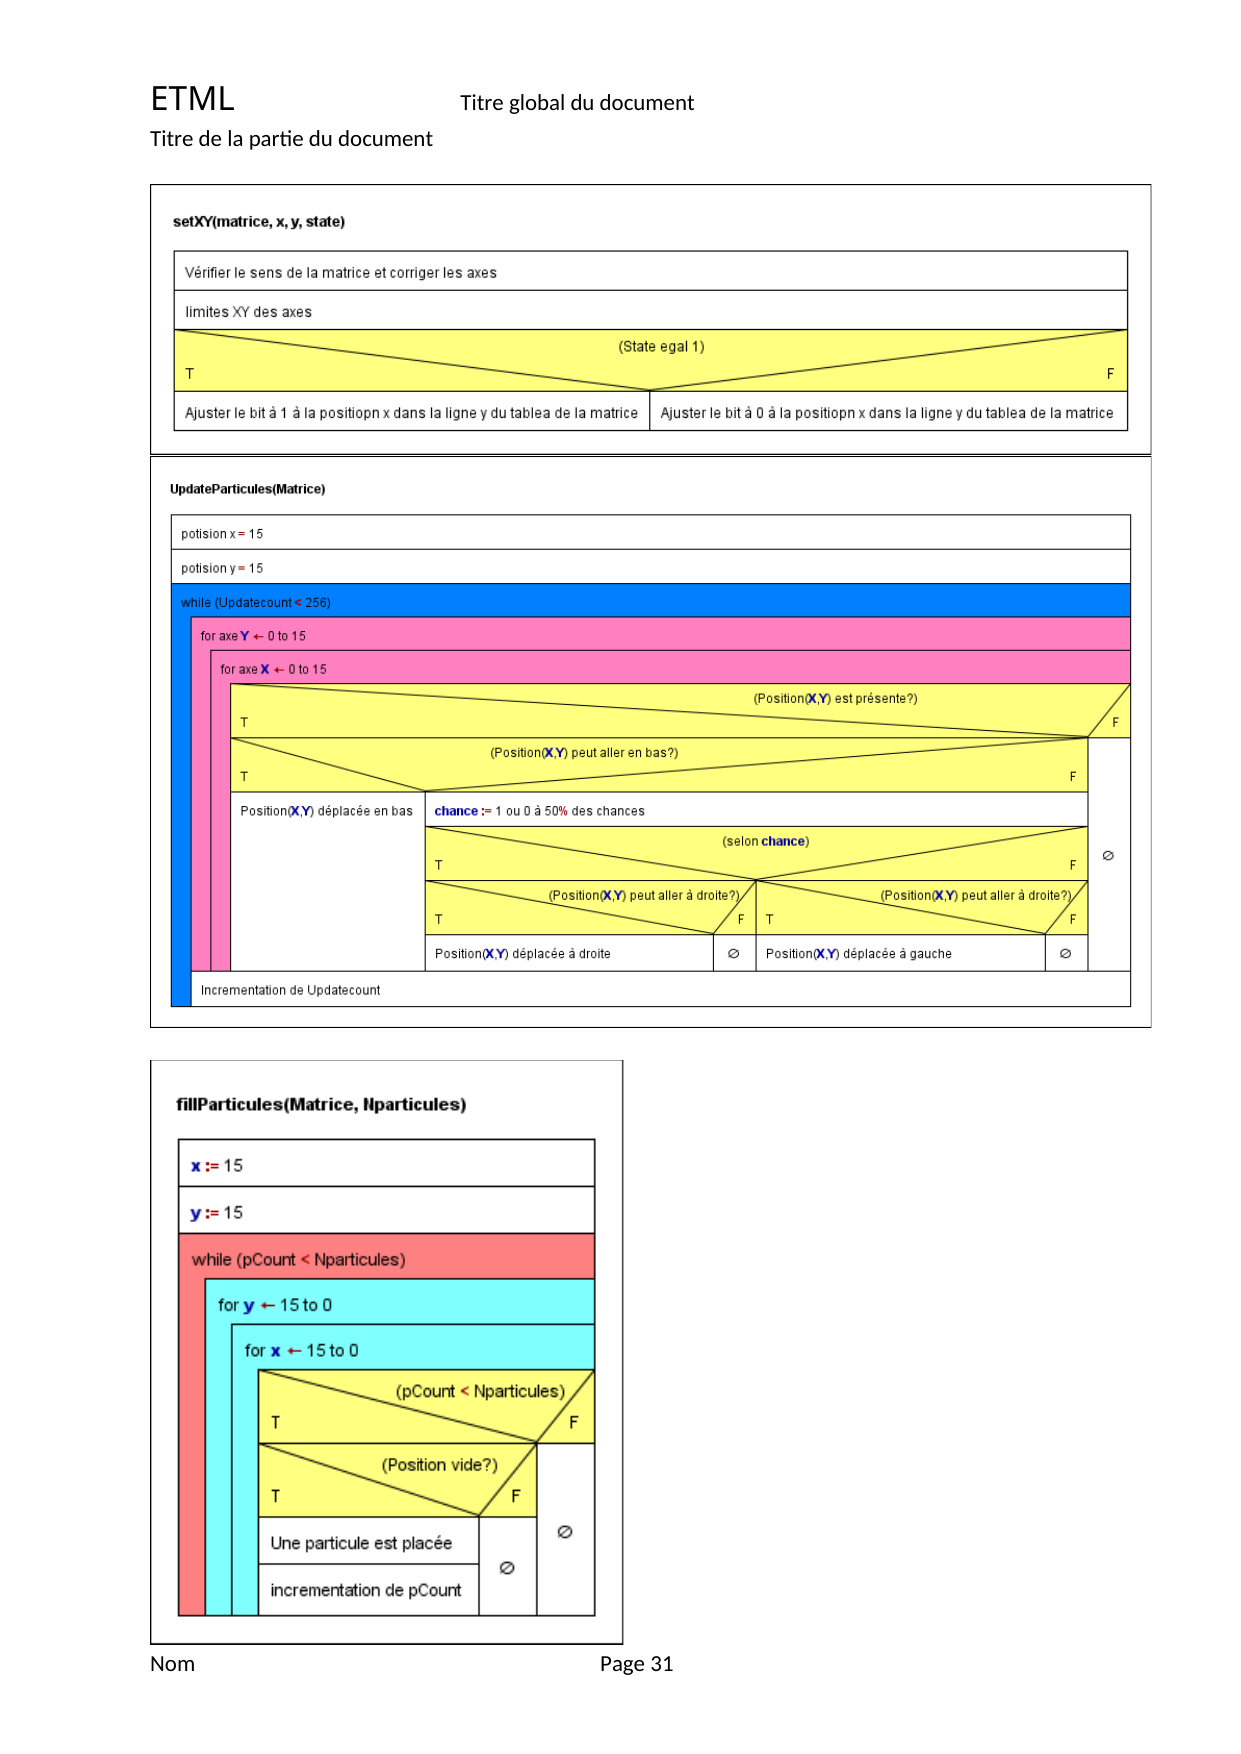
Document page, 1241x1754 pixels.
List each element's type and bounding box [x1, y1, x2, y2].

picture [150, 184, 1152, 455]
picture [150, 456, 1152, 1028]
picture [150, 1060, 624, 1645]
